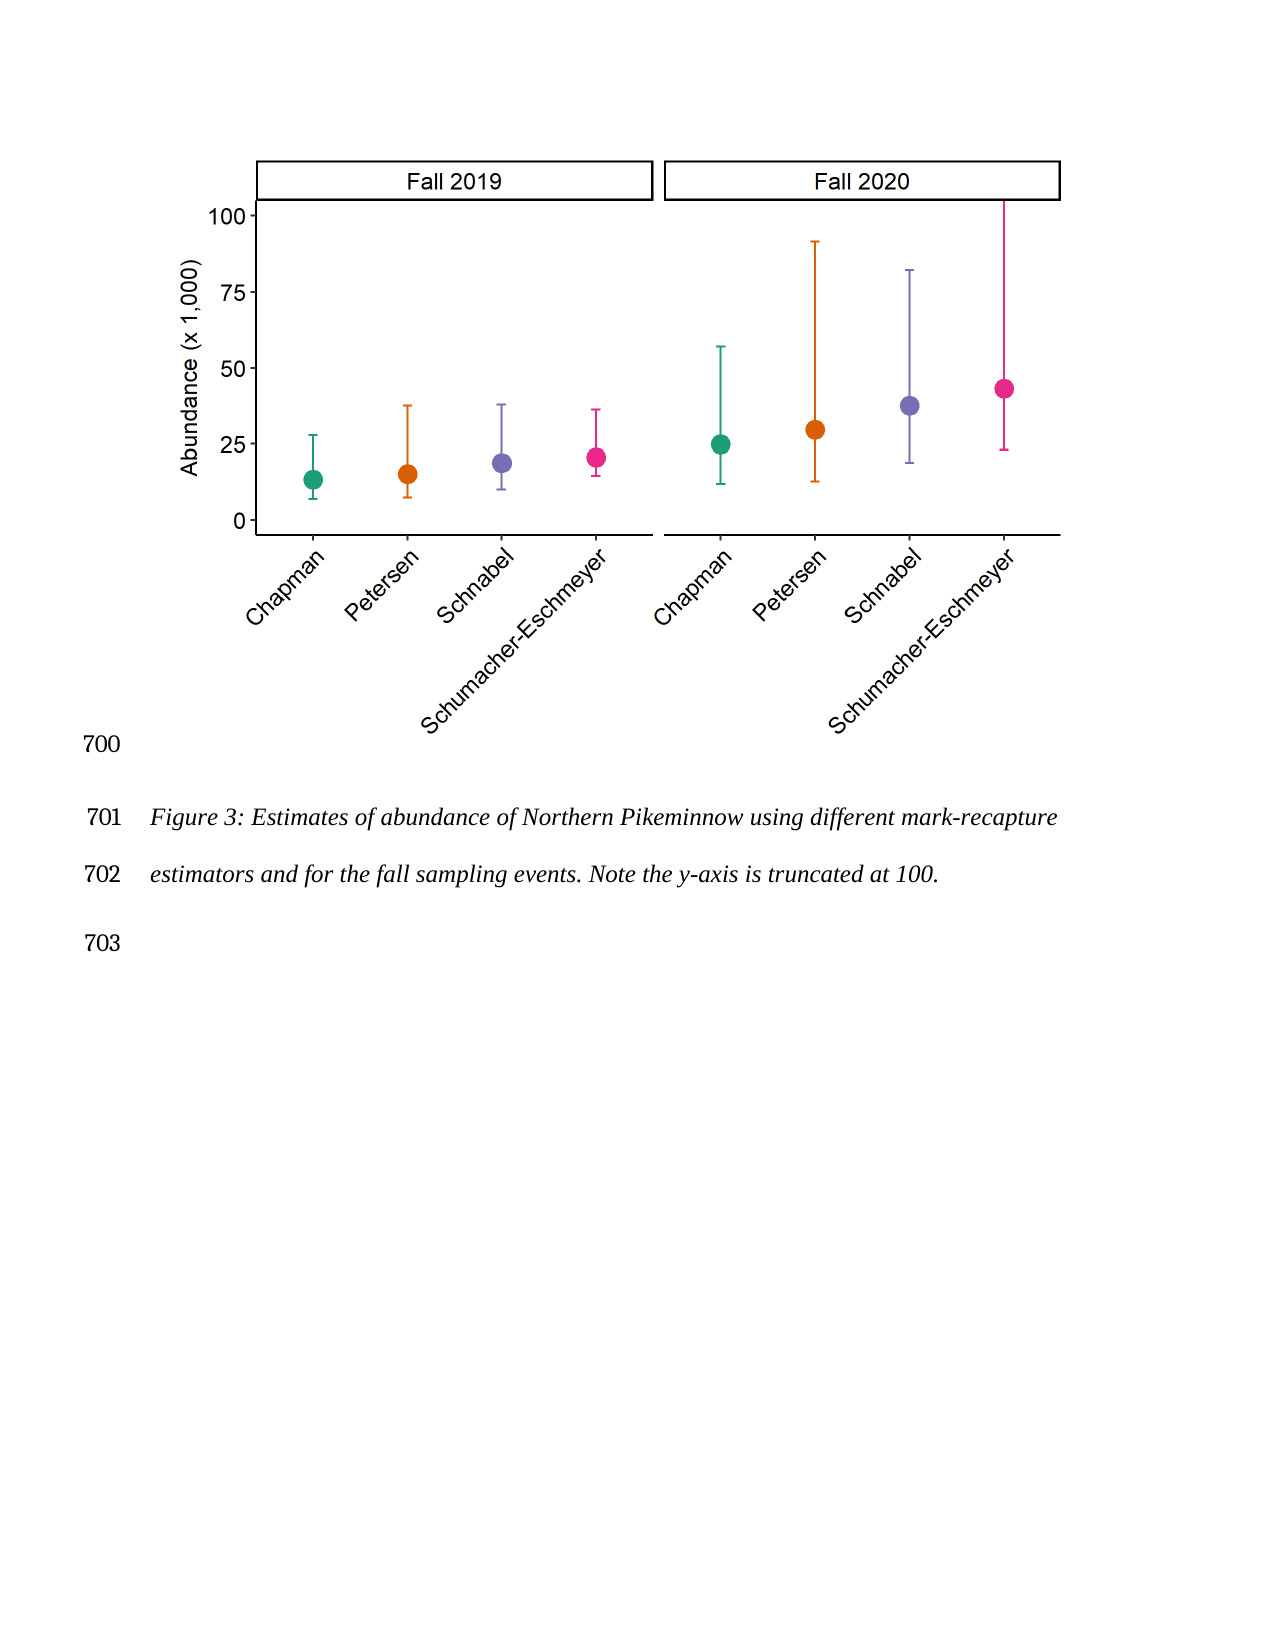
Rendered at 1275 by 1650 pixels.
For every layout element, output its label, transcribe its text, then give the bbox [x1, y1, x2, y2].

picture [168, 150, 1072, 752]
text Figure 3: Estimates of abundance of Northern Pikeminnow using different mark-recapture estimators and for the fall sampling events. Note the y-axis is truncated at 100. [150, 802, 1125, 888]
